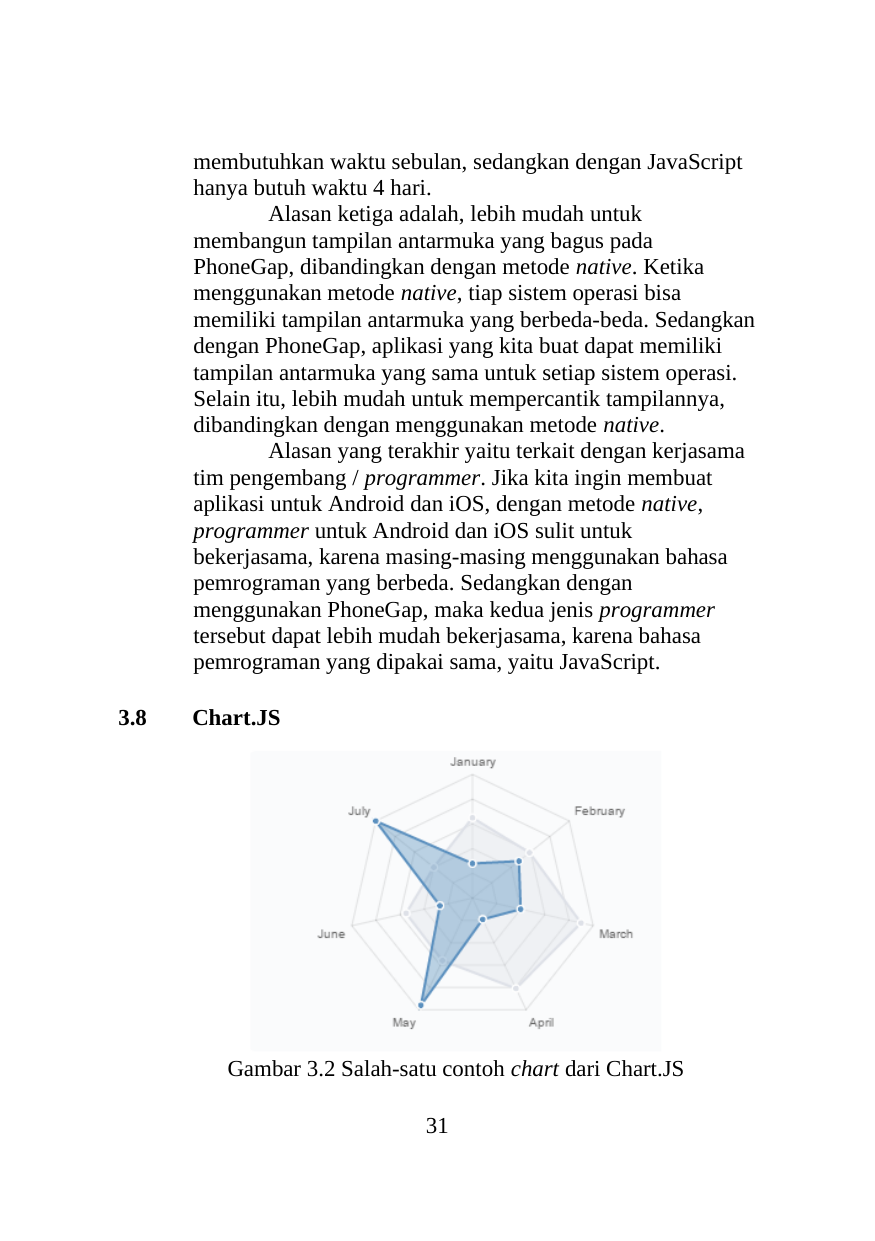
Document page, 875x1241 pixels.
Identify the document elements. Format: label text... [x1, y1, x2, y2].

text Alasan ketiga adalah, lebih mudah untuk membangun tampilan antarmuka yang bagus pada PhoneGap, dibandingkan dengan metode native. Ketika menggunakan metode native, tiap sistem operasi bisa memiliki tampilan antarmuka yang berbeda-beda. Sedangkan dengan PhoneGap, aplikasi yang kita buat dapat memiliki tampilan antarmuka yang sama untuk setiap sistem operasi. Selain itu, lebih mudah untuk mempercantik tampilannya, dibandingkan dengan menggunakan metode native. [193, 200, 756, 438]
text Alasan yang terakhir yaitu terkait dengan kerjasama tim pengembang / programmer. Jika kita ingin membuat aplikasi untuk Android dan iOS, dengan metode native, programmer untuk Android dan iOS sulit untuk bekerjasama, karena masing-masing menggunakan bahasa pemrograman yang berbeda. Sedangkan dengan menggunakan PhoneGap, maka kedua jenis programmer tersebut dapat lebih mudah bekerjasama, karena bahasa pemrograman yang dipakai sama, yaitu JavaScript. [193, 438, 756, 675]
picture [250, 730, 662, 1055]
text Gambar 3.2 Salah-satu contoh chart dari Chart.JS [118, 1055, 756, 1081]
list Chart.JS [118, 703, 756, 730]
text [193, 148, 756, 200]
